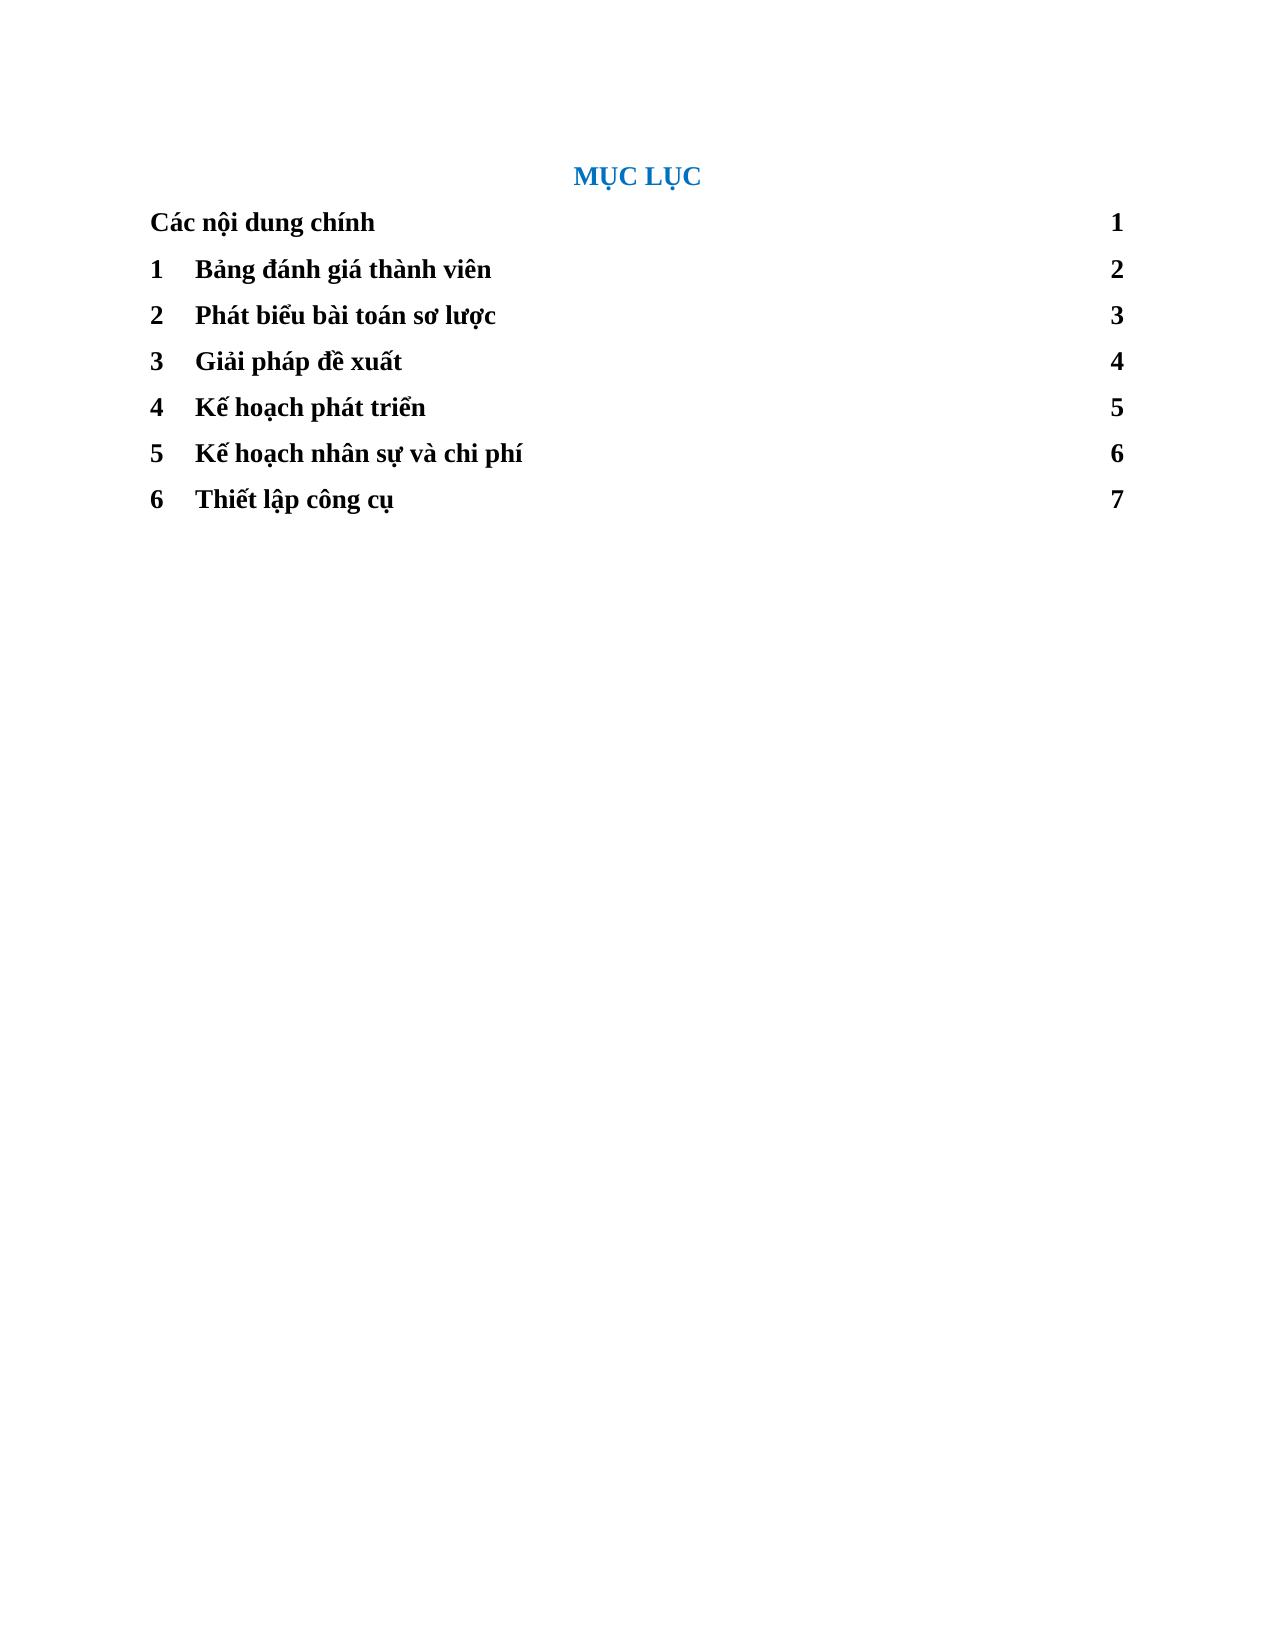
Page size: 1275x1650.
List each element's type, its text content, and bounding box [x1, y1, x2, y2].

text MỤC LỤC [150, 160, 1125, 192]
